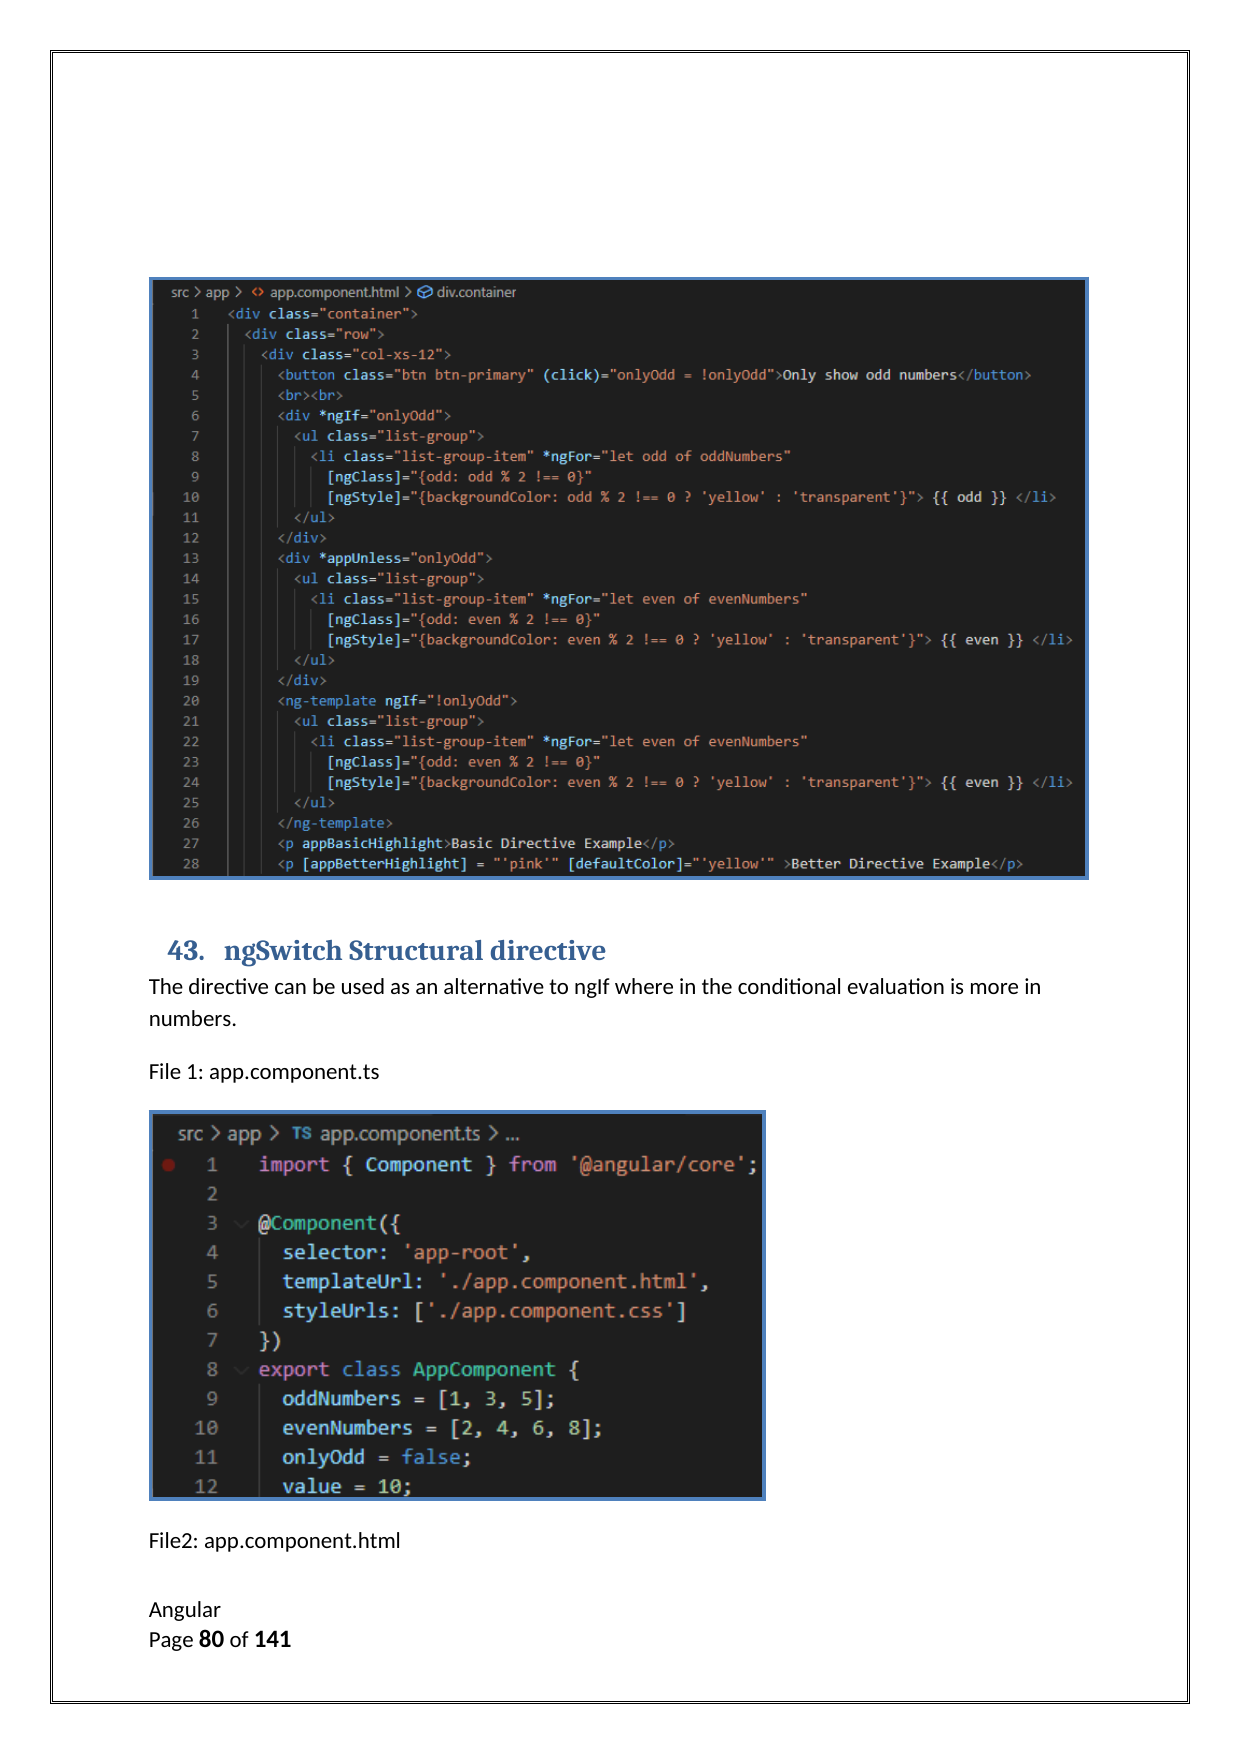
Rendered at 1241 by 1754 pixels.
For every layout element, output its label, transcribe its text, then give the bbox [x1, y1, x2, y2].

picture [152, 1114, 762, 1497]
text File2: app.component.html [148, 1526, 1092, 1554]
picture [152, 280, 1085, 876]
text File 1: app.component.ts [148, 1057, 1092, 1085]
text The directive can be used as an alternative to ngIf where in the conditional evaluation is more in numbers. [148, 972, 1092, 1032]
subtitle ngSwitch Structural directive [167, 934, 1092, 967]
